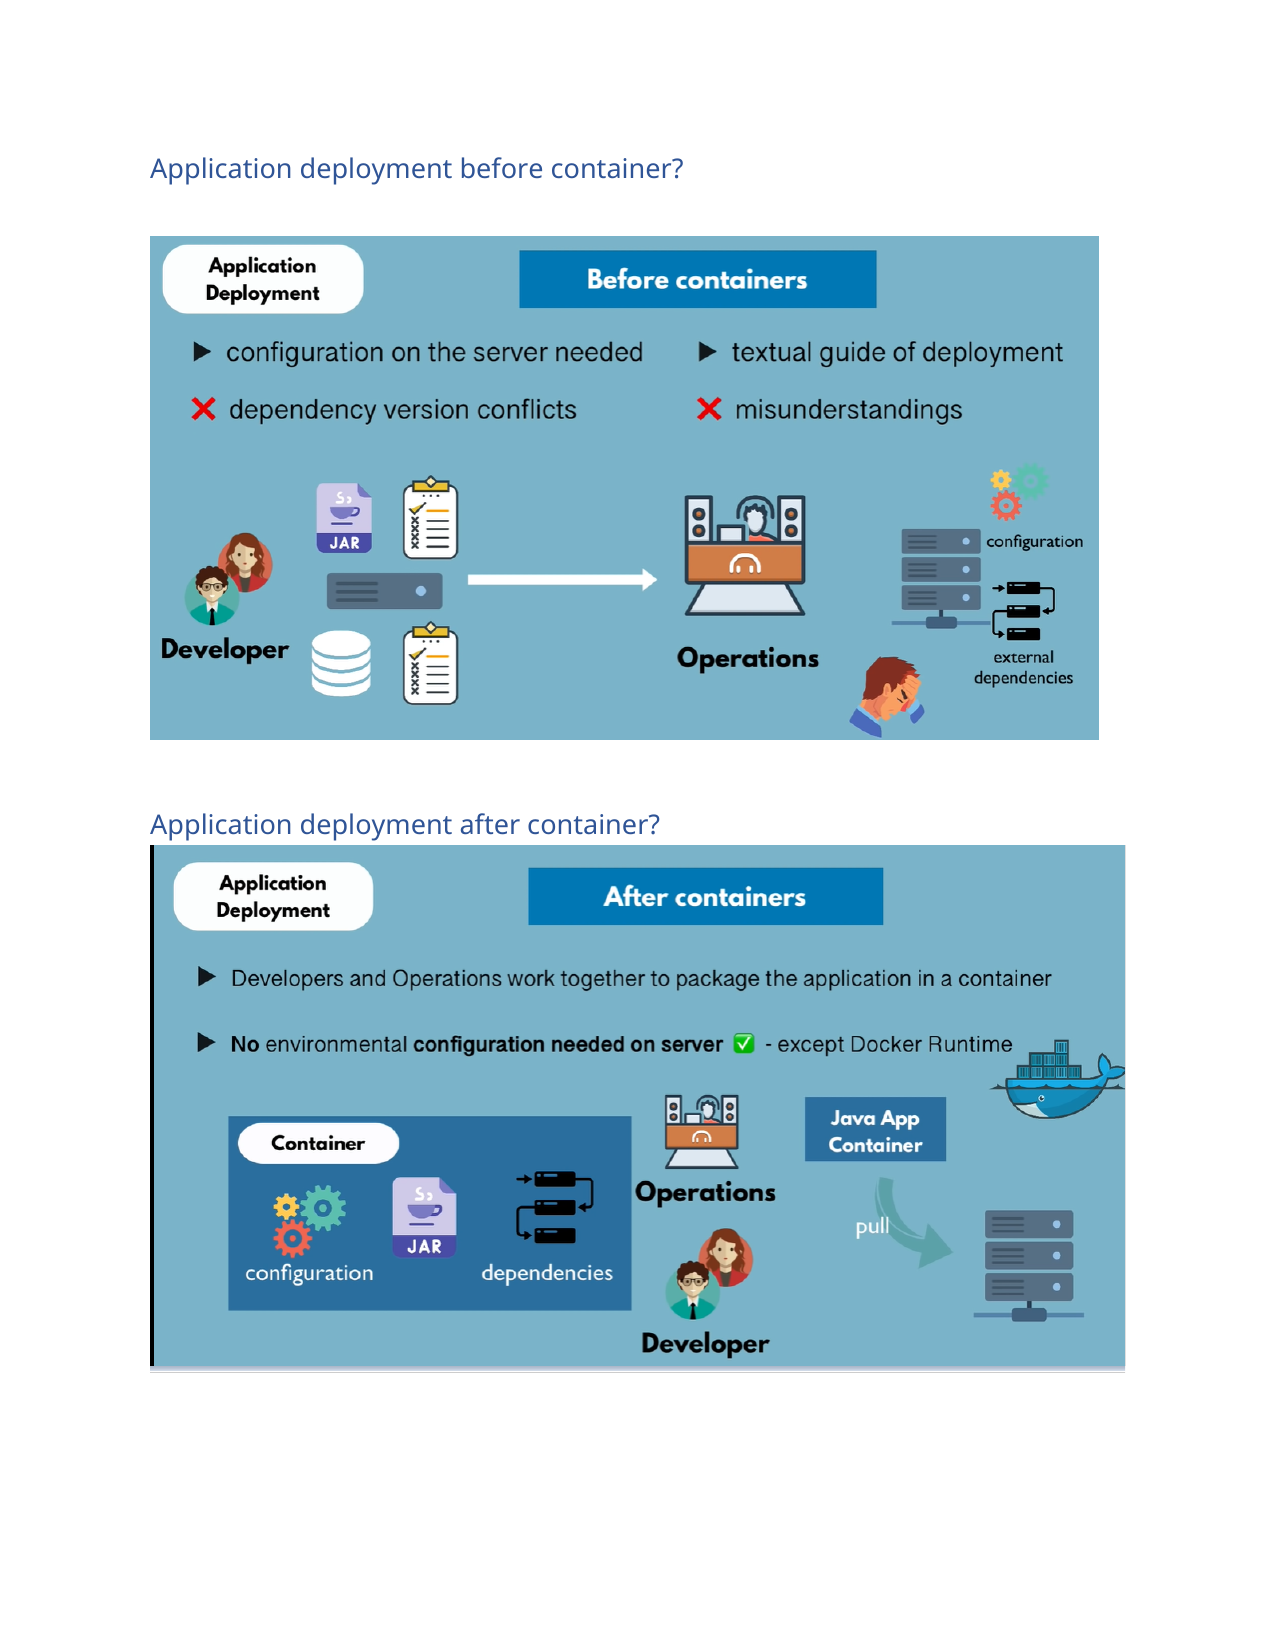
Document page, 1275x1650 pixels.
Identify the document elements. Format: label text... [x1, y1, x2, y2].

subtitle Application deployment before container? [150, 150, 1125, 187]
picture [150, 845, 1125, 1373]
picture [150, 236, 1099, 740]
subtitle Application deployment after container? [150, 805, 1125, 842]
